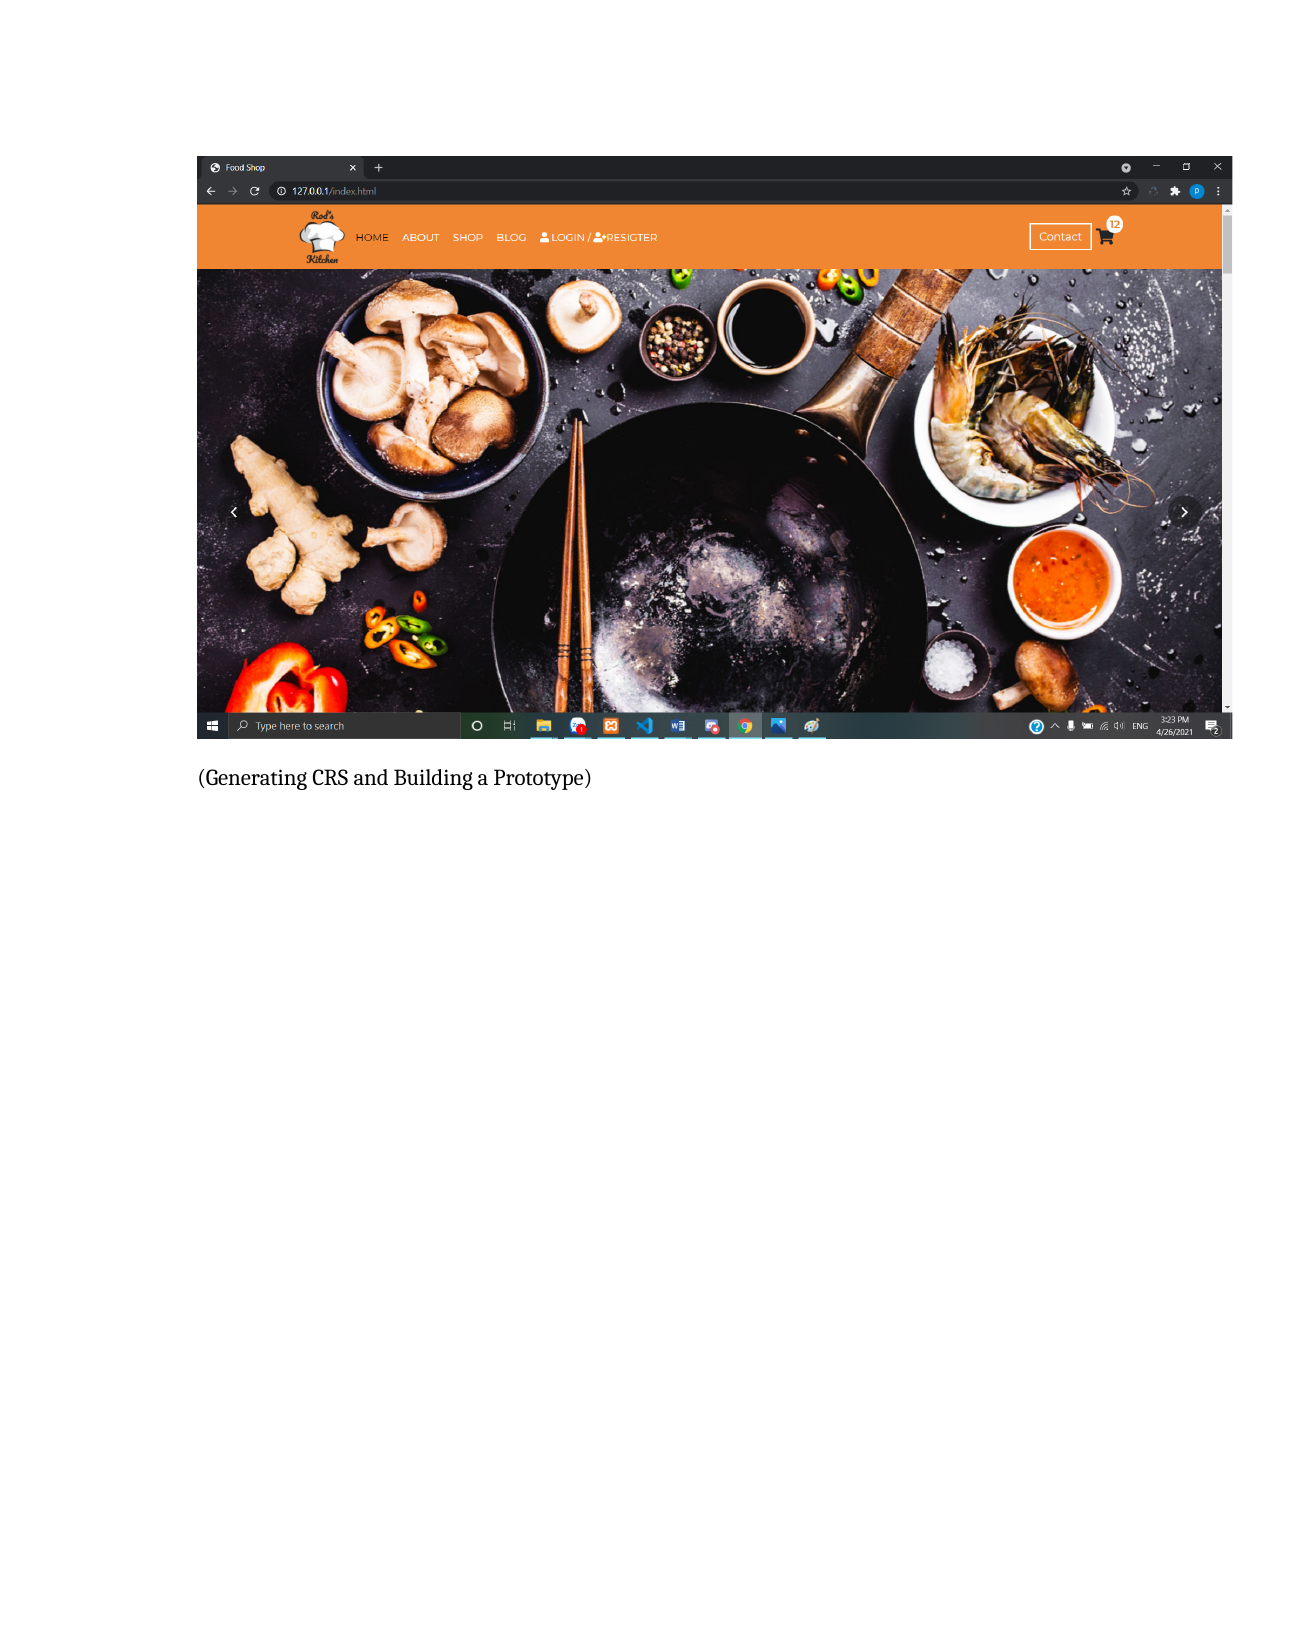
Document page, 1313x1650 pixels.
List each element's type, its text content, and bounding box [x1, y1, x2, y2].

picture [197, 156, 1233, 739]
text (Generating CRS and Building a Prototype) [197, 765, 1175, 792]
